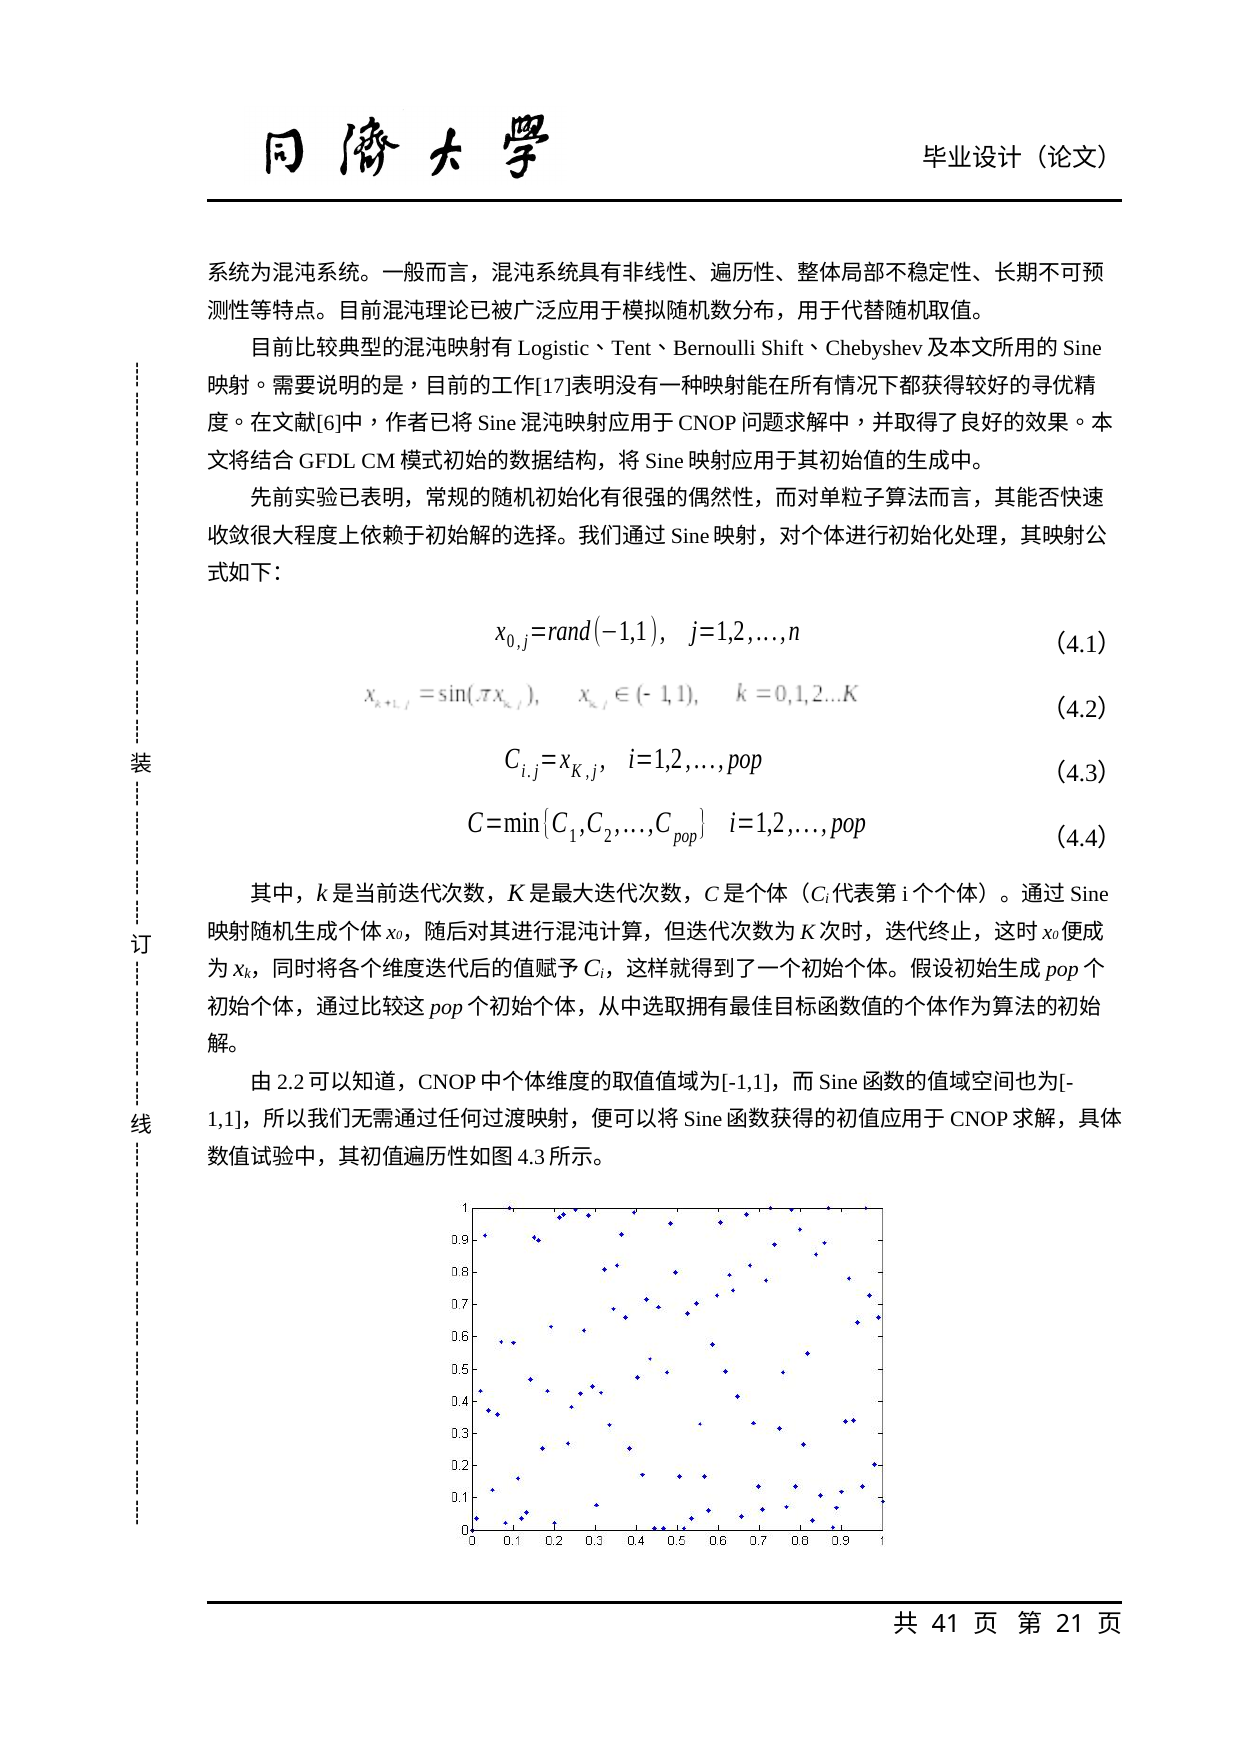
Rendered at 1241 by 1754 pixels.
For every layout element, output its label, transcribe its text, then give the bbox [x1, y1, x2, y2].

picture [403, 1177, 932, 1573]
text （4.4） [207, 807, 1122, 853]
text （4.3） [207, 742, 1122, 788]
text （4.1） [207, 613, 1122, 659]
text （4.2） [207, 677, 1122, 724]
picture [244, 106, 567, 185]
text 目前比较典型的混沌映射有Logistic、Tent、Bernoulli Shift、Chebyshev及本文所用的Sine映射。需要说明的是，目前的工作[17]表明没有一种映射能在所有情况下都获得较好的寻优精度。在文献[6]中，作者已将Sine混沌映射应用于CNOP问题求解中，并取得了良好的效果。本文将结合GFDL CM模式初始的数据结构，将Sine映射应用于其初始值的生成中。 [207, 326, 1122, 476]
text 先前实验已表明，常规的随机初始化有很强的偶然性，而对单粒子算法而言，其能否快速收敛很大程度上依赖于初始解的选择。我们通过Sine映射，对个体进行初始化处理，其映射公式如下： [207, 476, 1122, 588]
text 由2.2可以知道，CNOP中个体维度的取值值域为[-1,1]，而Sine函数的值域空间也为[-1,1]，所以我们无需通过任何过渡映射，便可以将Sine函数获得的初值应用于CNOP求解，具体数值试验中，其初值遍历性如图4.3所示。 [207, 1059, 1122, 1172]
text 其中，k是当前迭代次数，K是最大迭代次数，C是个体（Ci代表第i个个体）。通过Sine映射随机生成个体x0，随后对其进行混沌计算，但迭代次数为K次时，迭代终止，这时x0便成为xk，同时将各个维度迭代后的值赋予Ci，这样就得到了一个初始个体。假设初始生成pop个初始个体，通过比较这pop个初始个体，从中选取拥有最佳目标函数值的个体作为算法的初始解。 [207, 872, 1122, 1059]
